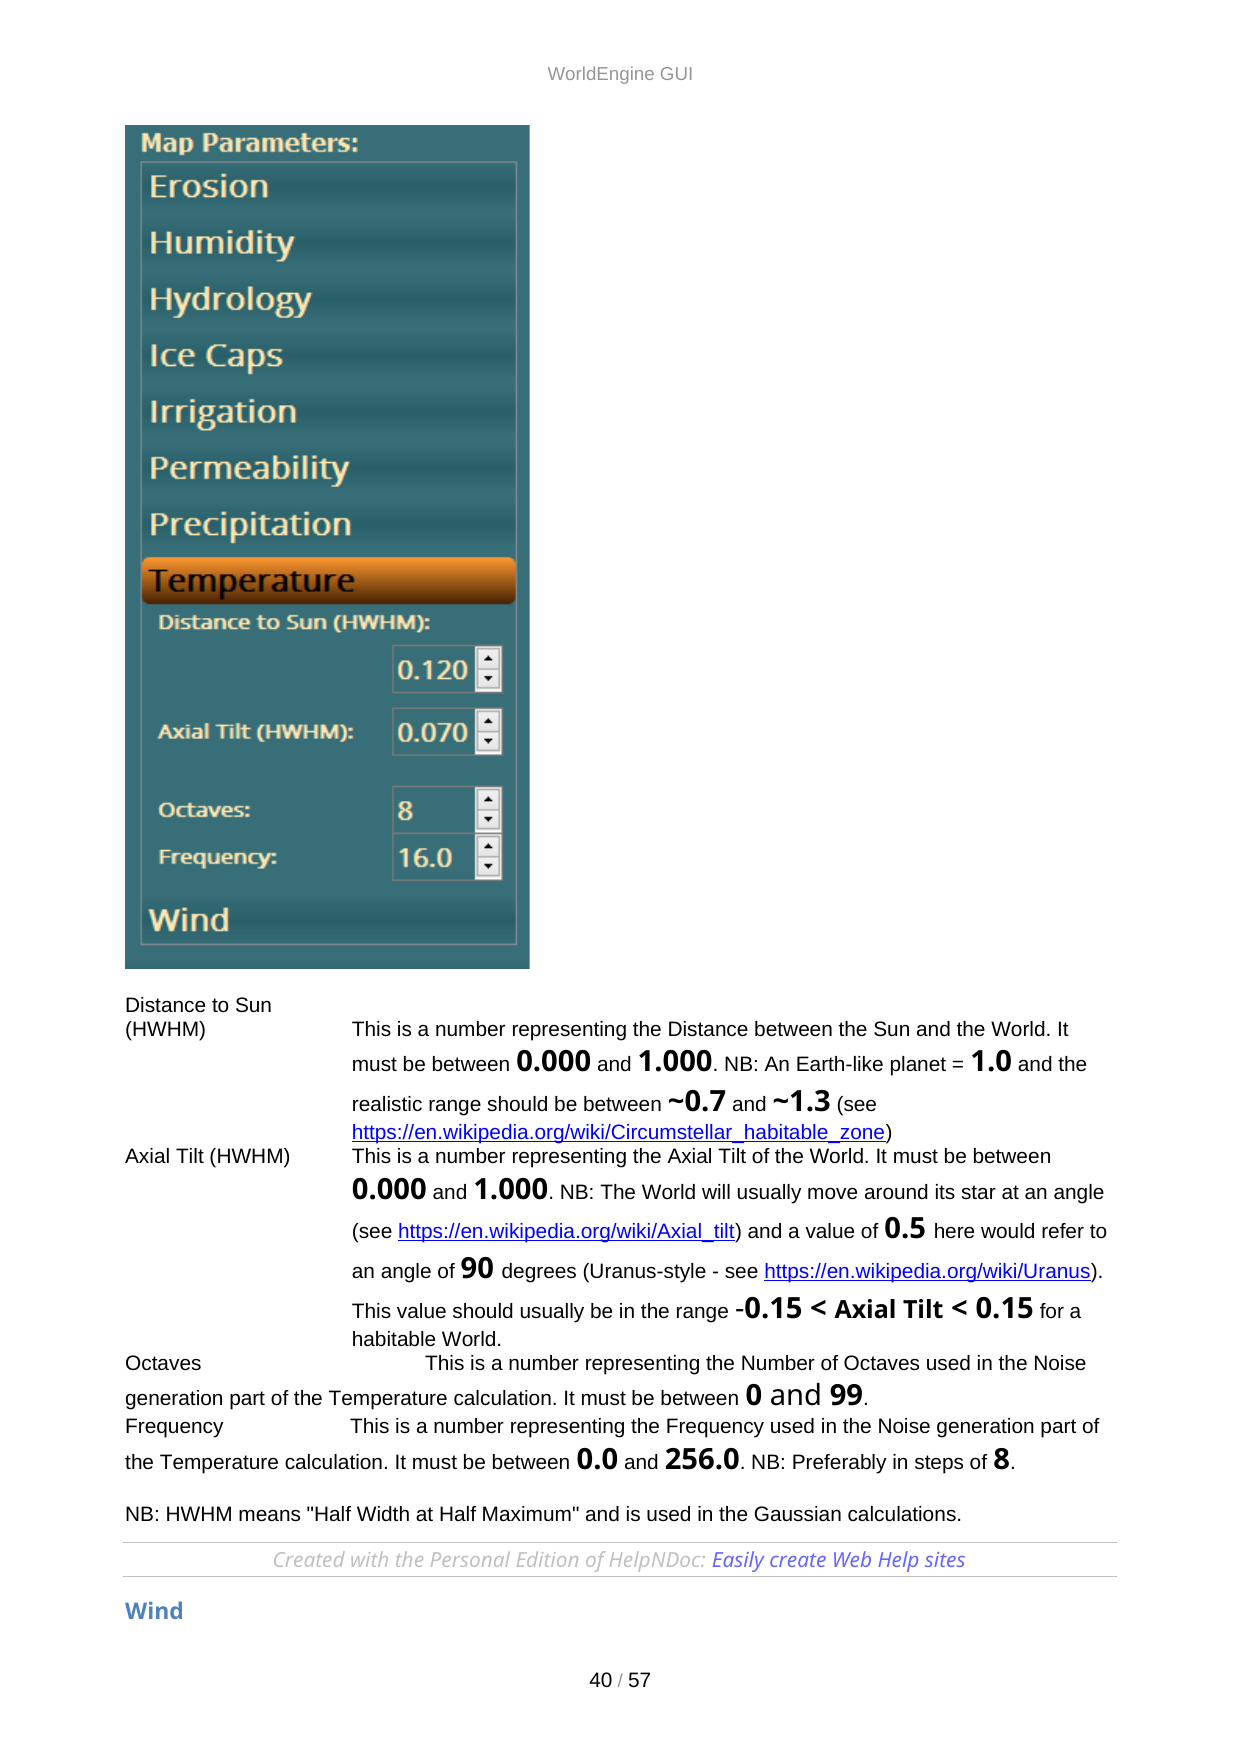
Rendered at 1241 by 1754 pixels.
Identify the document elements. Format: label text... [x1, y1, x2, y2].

text (HWHM) This is a number representing the Distance between the Sun and the World. It must be between 0.000 and 1.000. NB: An Earth-like planet = 1.0 and the realistic range should be between ~0.7 and ~1.3 (see https://en.wikipedia.org/wiki/Circumstellar_habitable_zone) [125, 1017, 1115, 1144]
text Frequency This is a number representing the Frequency used in the Noise generation part of the Temperature calculation. It must be between 0.0 and 256.0. NB: Preferably in steps of 8. [125, 1414, 1115, 1478]
text Axial Tilt (HWHM) This is a number representing the Axial Tilt of the World. It must be between 0.000 and 1.000. NB: The World will usually move around its star at an angle (see https://en.wikipedia.org/wiki/Axial_tilt) and a value of 0.5 here would refer to an angle of 90 degrees (Uranus-style - see https://en.wikipedia.org/wiki/Uranus). This value should usually be in the range -0.15 < Axial Tilt < 0.15 for a habitable World. [125, 1144, 1115, 1351]
text Created with the Personal Edition of HelpNDoc: Easily create Web Help sites [123, 1543, 1117, 1576]
text Wind [123, 1593, 1117, 1628]
text Octaves This is a number representing the Number of Octaves used in the Noise generation part of the Temperature calculation. It must be between 0 and 99. [125, 1351, 1115, 1414]
picture [125, 125, 530, 969]
text Distance to Sun [125, 993, 1115, 1017]
text NB: HWHM means "Half Width at Half Maximum" and is used in the Gaussian calculations. [125, 1502, 1115, 1526]
